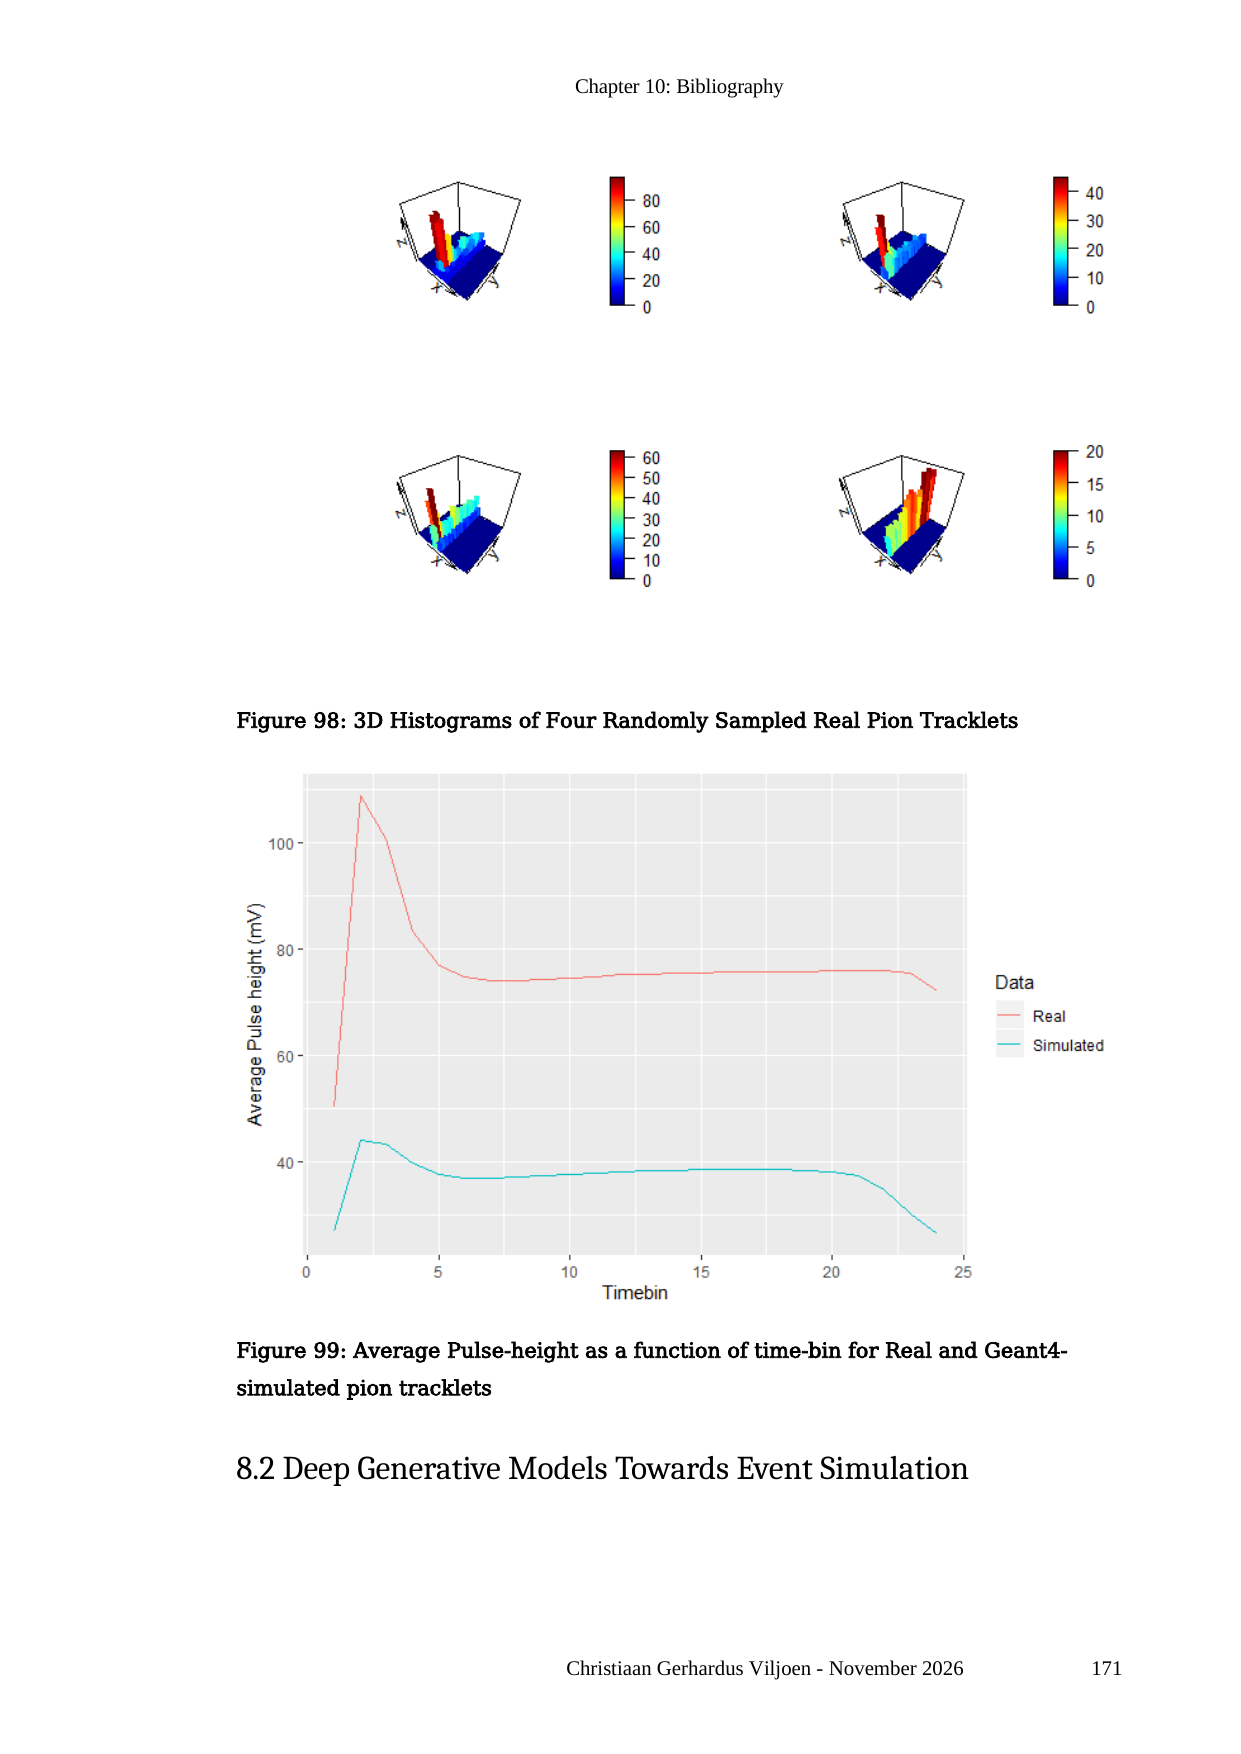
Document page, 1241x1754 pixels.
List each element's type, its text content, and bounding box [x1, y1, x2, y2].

picture [236, 765, 1123, 1312]
subtitle Deep Generative Models Towards Event Simulation [236, 1449, 1122, 1488]
picture [236, 135, 1123, 682]
